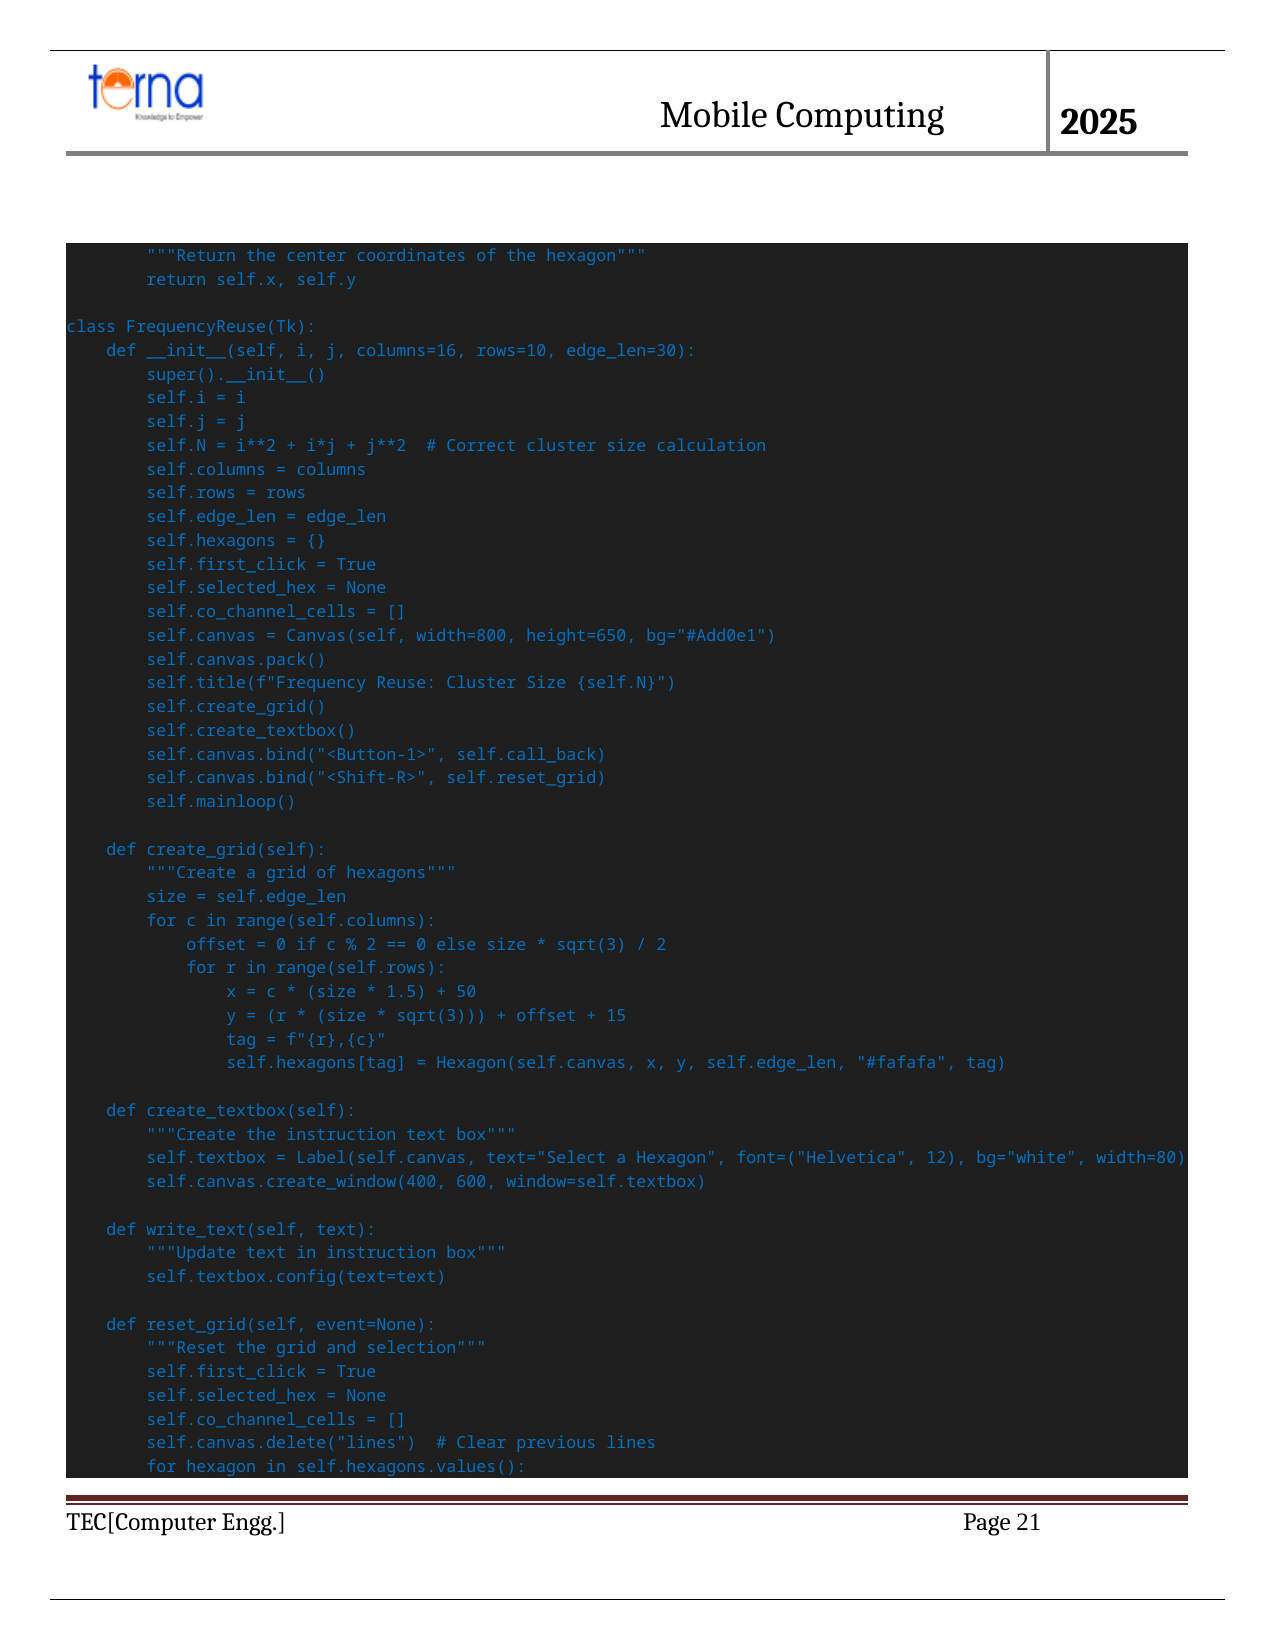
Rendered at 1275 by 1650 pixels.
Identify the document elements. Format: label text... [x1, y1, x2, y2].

text self.canvas = Canvas(self, width=800, height=650, bg="#Add0e1") [66, 623, 1188, 646]
text def reset_grid(self, event=None): [66, 1311, 1188, 1335]
text self.canvas.create_window(400, 600, window=self.textbox) [66, 1169, 1188, 1193]
text x = c * (size * 1.5) + 50 [66, 979, 1188, 1003]
text y = (r * (size * sqrt(3))) + offset + 15 [66, 1003, 1188, 1026]
text return self.x, self.y [66, 266, 1188, 290]
text """Create the instruction text box""" [66, 1121, 1188, 1145]
text self.canvas.bind("<Shift-R>", self.reset_grid) [66, 765, 1188, 789]
text size = self.edge_len [66, 884, 1188, 908]
text self.j = j [66, 409, 1188, 433]
text for r in range(self.rows): [66, 955, 1188, 979]
text self.mainloop() [66, 789, 1188, 813]
text self.first_click = True [66, 1359, 1188, 1383]
text self.N = i**2 + i*j + j**2 # Correct cluster size calculation [66, 433, 1188, 456]
text for hexagon in self.hexagons.values(): [66, 1454, 1188, 1478]
text tag = f"{r},{c}" [66, 1026, 1188, 1050]
text """Update text in instruction box""" [66, 1240, 1188, 1264]
text self.selected_hex = None [66, 575, 1188, 599]
text self.first_click = True [66, 551, 1188, 575]
text self.canvas.delete("lines") # Clear previous lines [66, 1430, 1188, 1454]
text """Create a grid of hexagons""" [66, 860, 1188, 884]
text def __init__(self, i, j, columns=16, rows=10, edge_len=30): [66, 338, 1188, 361]
text """Return the center coordinates of the hexagon""" [66, 243, 1188, 266]
text def write_text(self, text): [66, 1216, 1188, 1240]
text self.title(f"Frequency Reuse: Cluster Size {self.N}") [66, 670, 1188, 694]
text self.canvas.bind("<Button-1>", self.call_back) [66, 741, 1188, 765]
text def create_textbox(self): [66, 1098, 1188, 1121]
text """Reset the grid and selection""" [66, 1335, 1188, 1359]
text class FrequencyReuse(Tk): [66, 314, 1188, 338]
text self.rows = rows [66, 480, 1188, 504]
text self.i = i [66, 385, 1188, 409]
text self.hexagons[tag] = Hexagon(self.canvas, x, y, self.edge_len, "#fafafa", tag) [66, 1050, 1188, 1074]
text for c in range(self.columns): [66, 908, 1188, 931]
text self.selected_hex = None [66, 1383, 1188, 1406]
text self.textbox.config(text=text) [66, 1264, 1188, 1288]
text self.edge_len = edge_len [66, 504, 1188, 528]
text self.co_channel_cells = [] [66, 1406, 1188, 1430]
picture [78, 57, 208, 128]
text self.create_textbox() [66, 718, 1188, 741]
text def create_grid(self): [66, 836, 1188, 860]
text offset = 0 if c % 2 == 0 else size * sqrt(3) / 2 [66, 931, 1188, 955]
text self.columns = columns [66, 456, 1188, 480]
text self.co_channel_cells = [] [66, 599, 1188, 623]
text self.hexagons = {} [66, 528, 1188, 551]
text super().__init__() [66, 361, 1188, 385]
text self.canvas.pack() [66, 646, 1188, 670]
text self.create_grid() [66, 694, 1188, 718]
